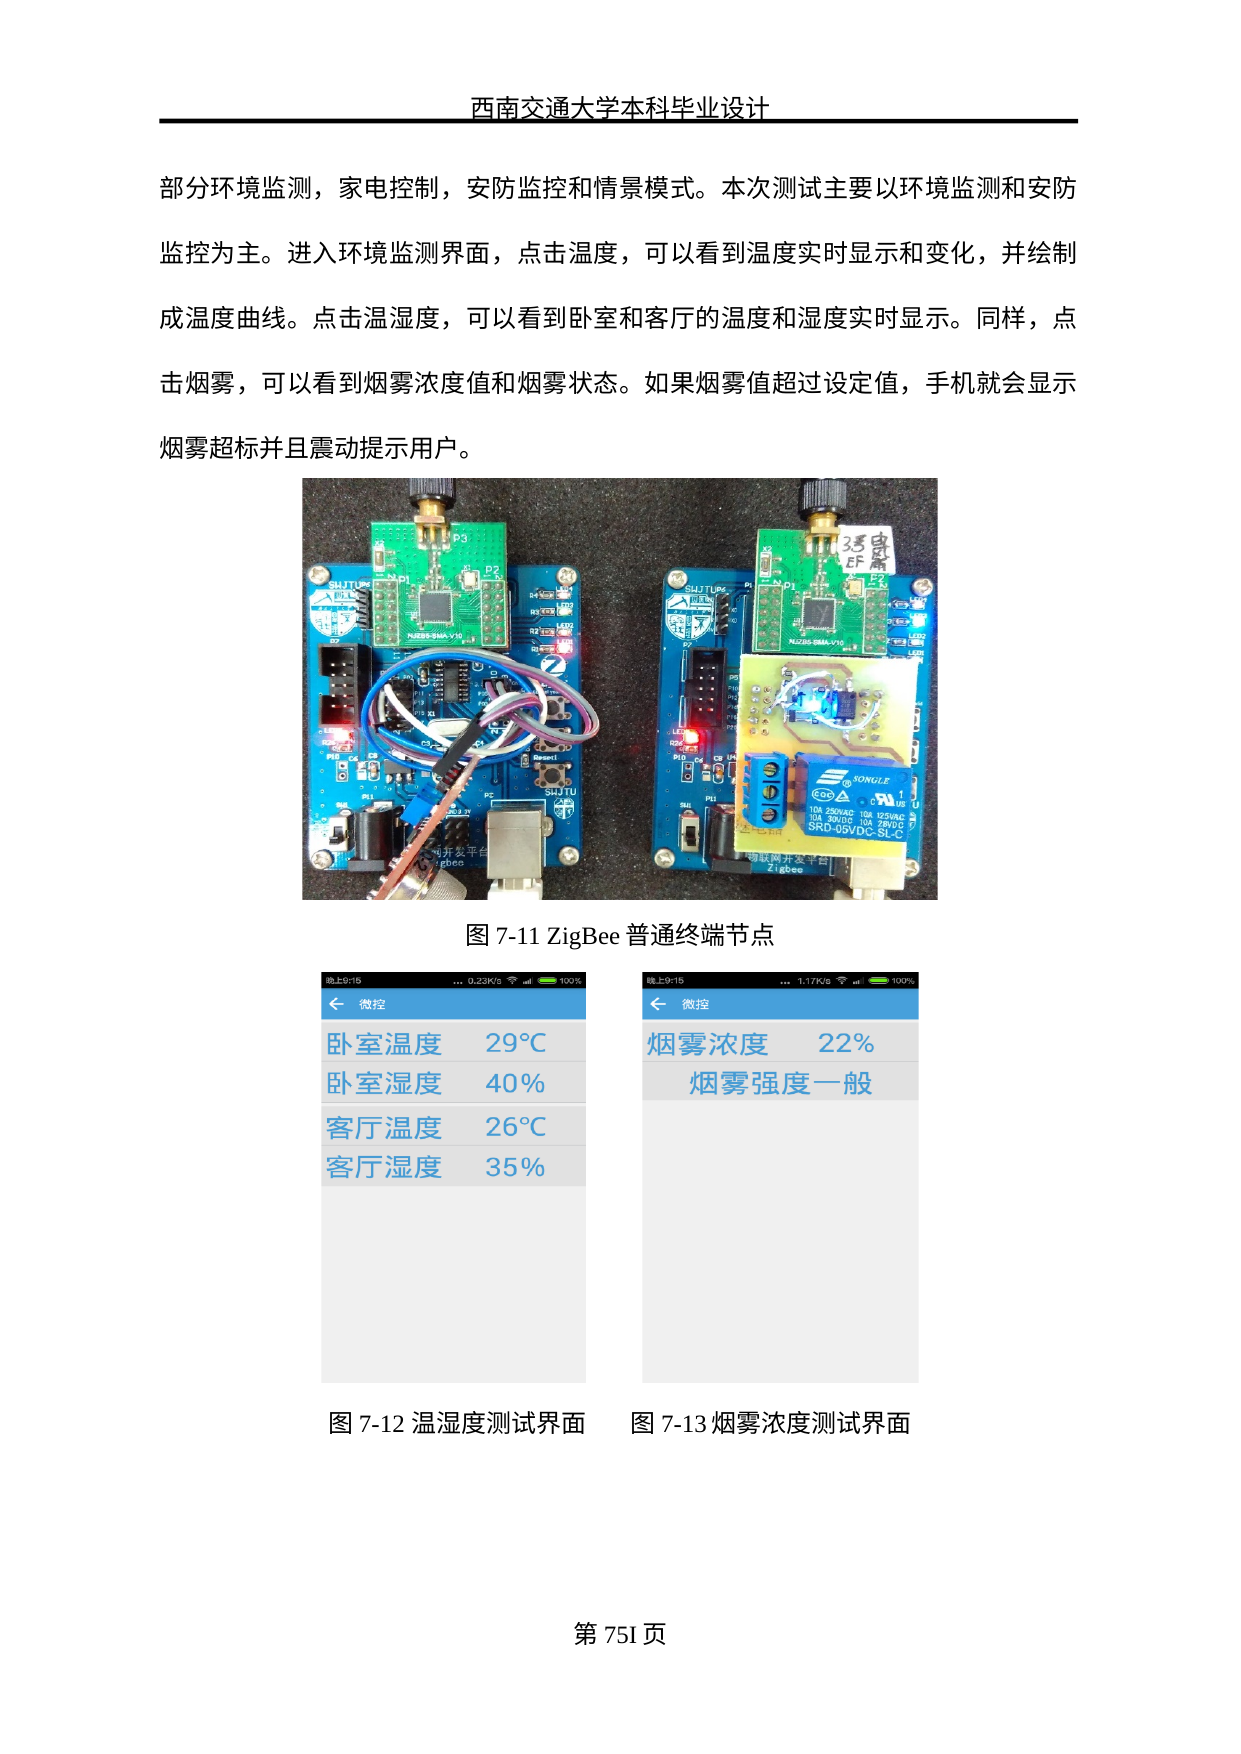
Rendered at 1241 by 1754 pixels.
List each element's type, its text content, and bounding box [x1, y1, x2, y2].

text 图7-12 温湿度测试界面 图7-13烟雾浓度测试界面 [159, 1389, 1081, 1454]
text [159, 154, 1081, 479]
picture [642, 972, 919, 1383]
picture [321, 972, 586, 1383]
text 图7-11 ZigBee普通终端节点 [159, 901, 1081, 966]
picture [302, 478, 938, 900]
